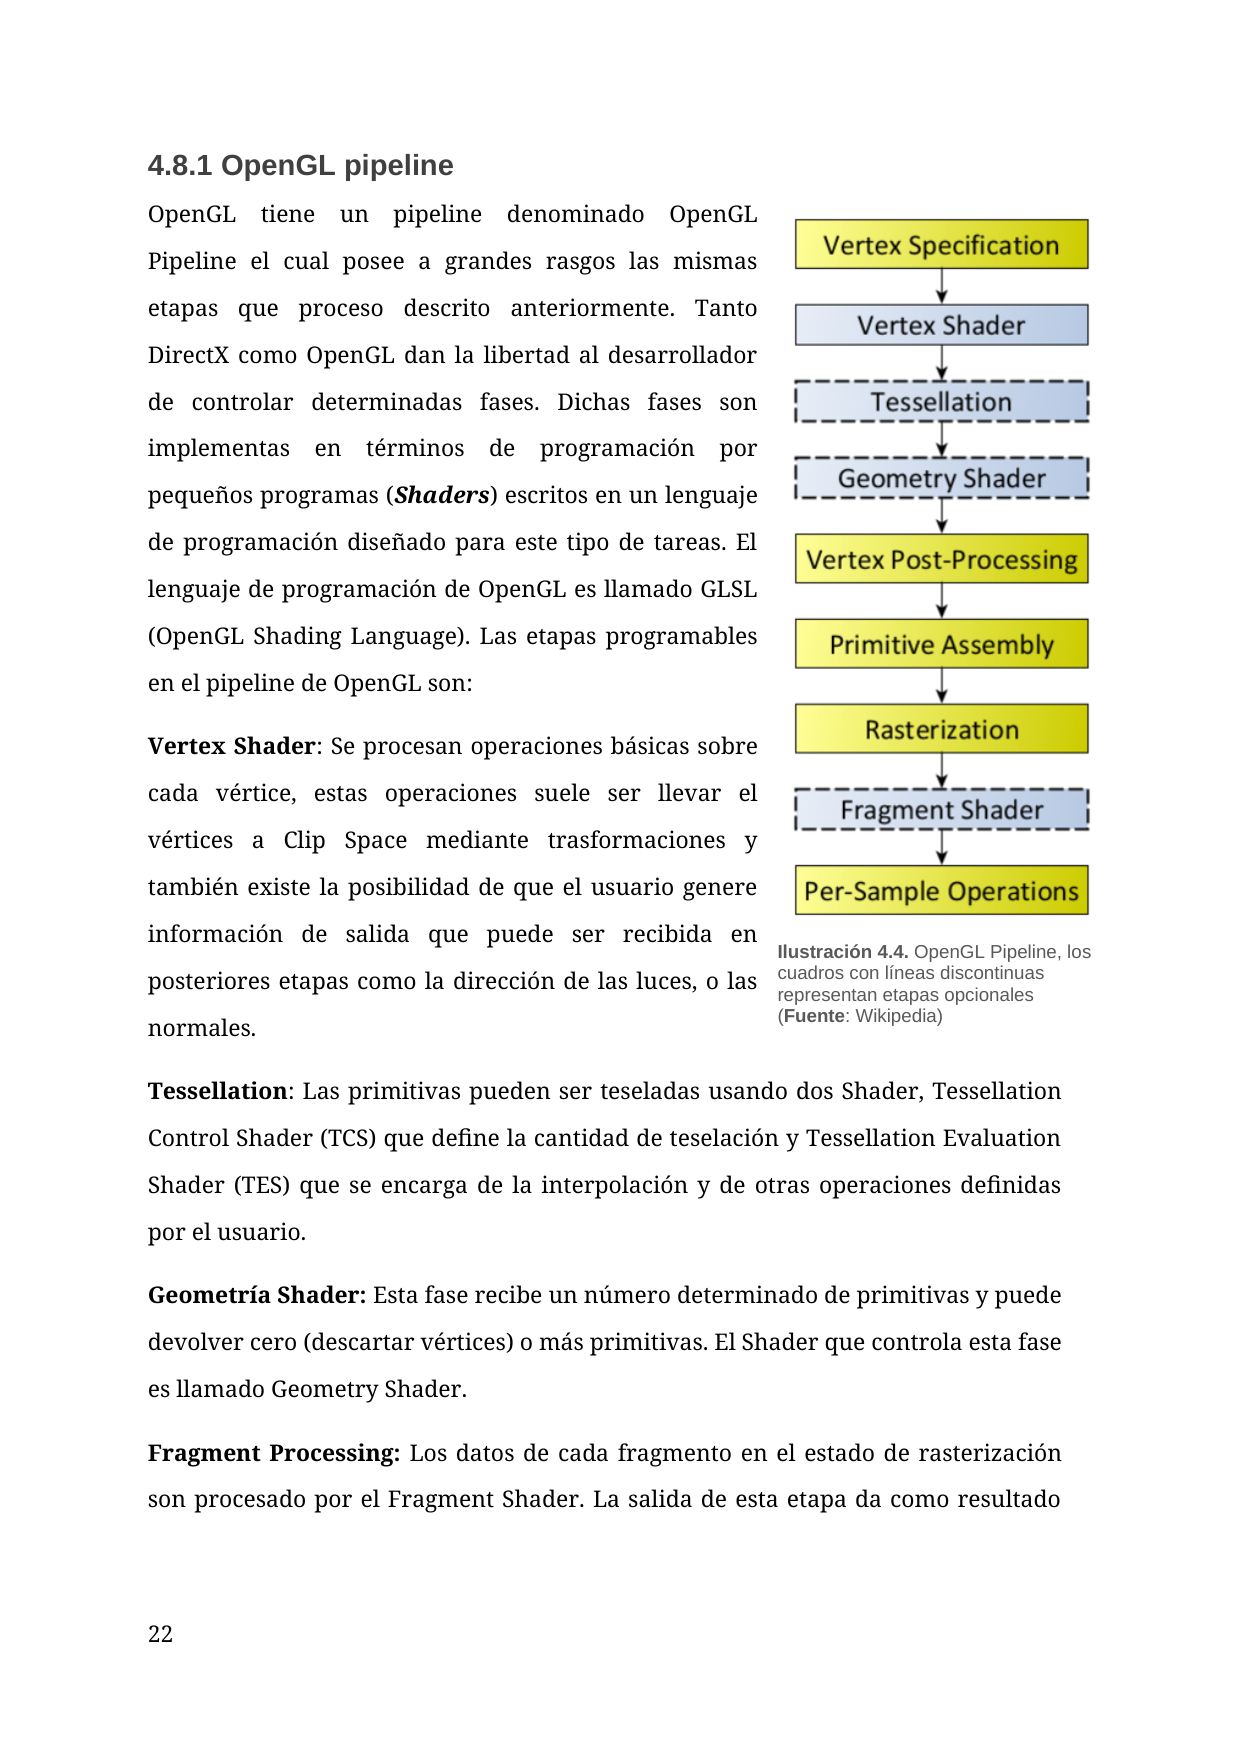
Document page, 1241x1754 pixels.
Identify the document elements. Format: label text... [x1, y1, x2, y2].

text Geometría Shader: Esta fase recibe un número determinado de primitivas y puede devolver cero (descartar vértices) o más primitivas. El Shader que controla esta fase es llamado Geometry Shader. [148, 1279, 1063, 1404]
text Tessellation: Las primitivas pueden ser teseladas usando dos Shader, Tessellation Control Shader (TCS) que define la cantidad de teselación y Tessellation Evaluation Shader (TES) que se encarga de la interpolación y de otras operaciones definidas por el usuario. [148, 1075, 1063, 1247]
text OpenGL tiene un pipeline denominado OpenGL Pipeline el cual posee a grandes rasgos las mismas etapas que proceso descrito anteriormente. Tanto DirectX como OpenGL dan la libertad al desarrollador de controlar determinadas fases. Dichas fases son implementas en términos de programación por pequeños programas (Shaders) escritos en un lenguaje de programación diseñado para este tipo de tareas. El lenguaje de programación de OpenGL es llamado GLSL (OpenGL Shading Language). Las etapas programables en el pipeline de OpenGL son: [148, 198, 1063, 698]
picture [777, 201, 1107, 932]
text Vertex Shader: Se procesan operaciones básicas sobre cada vértice, estas operaciones suele ser llevar el vértices a Clip Space mediante trasformaciones y también existe la posibilidad de que el usuario genere información de salida que puede ser recibida en posteriores etapas como la dirección de las luces, o las normales. [148, 730, 1063, 1043]
subtitle OpenGL pipeline [148, 148, 1063, 181]
